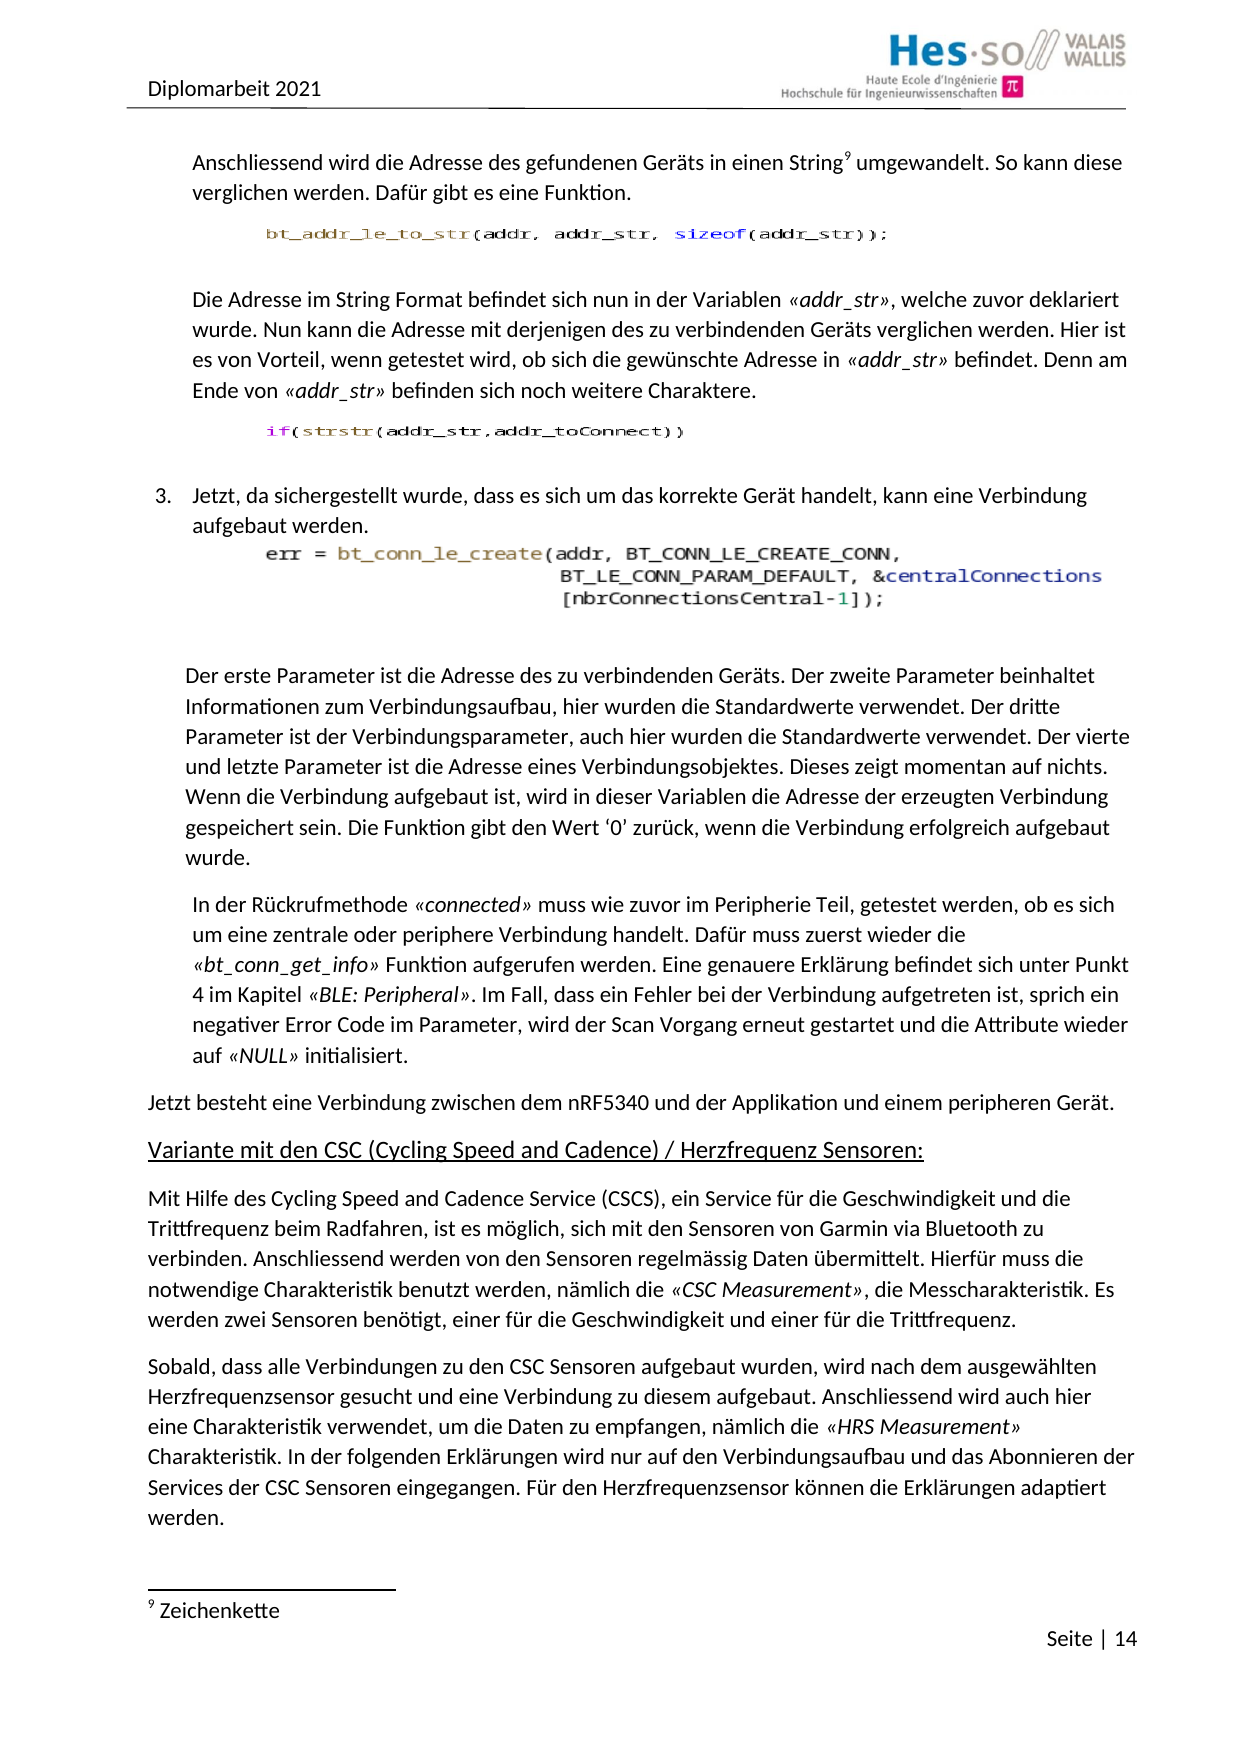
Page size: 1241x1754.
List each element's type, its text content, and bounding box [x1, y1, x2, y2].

list Jetzt, da sichergestellt wurde, dass es sich um das korrekte Gerät handelt, kann eine Verbindung aufgebaut werden. [154, 481, 1137, 539]
text Variante mit den CSC (Cycling Speed and Cadence) / Herzfrequenz Sensoren: [148, 1134, 1137, 1165]
text Anschliessend wird die Adresse des gefundenen Geräts in einen String umgewandelt. So kann diese verglichen werden. Dafür gibt es eine Funktion. [192, 148, 1137, 206]
text Der erste Parameter ist die Adresse des zu verbindenden Geräts. Der zweite Parameter beinhaltet Informationen zum Verbindungsaufbau, hier wurden die Standardwerte verwendet. Der dritte Parameter ist der Verbindungsparameter, auch hier wurden die Standardwerte verwendet. Der vierte und letzte Parameter ist die Adresse eines Verbindungsobjektes. Dieses zeigt momentan auf nichts. Wenn die Verbindung aufgebaut ist, wird in dieser Variablen die Adresse der erzeugten Verbindung gespeichert sein. Die Funktion gibt den Wert ‘0’ zurück, wenn die Verbindung erfolgreich aufgebaut wurde. [185, 662, 1137, 871]
text Sobald, dass alle Verbindungen zu den CSC Sensoren aufgebaut wurden, wird nach dem ausgewählten Herzfrequenzsensor gesucht und eine Verbindung zu diesem aufgebaut. Anschliessend wird auch hier eine Charakteristik verwendet, um die Daten zu empfangen, nämlich die «HRS Measurement» Charakteristik. In der folgenden Erklärungen wird nur auf den Verbindungsaufbau und das Abonnieren der Services der CSC Sensoren eingegangen. Für den Herzfrequenzsensor können die Erklärungen adaptiert werden. [148, 1352, 1137, 1531]
picture [771, 12, 1137, 119]
text Die Adresse im String Format befindet sich nun in der Variablen «addr_str», welche zuvor deklariert wurde. Nun kann die Adresse mit derjenigen des zu verbindenden Geräts verglichen werden. Hier ist es von Vorteil, wenn getestet wird, ob sich die gewünschte Adresse in «addr_str» befindet. Denn am Ende von «addr_str» befinden sich noch weitere Charaktere. [192, 285, 1137, 404]
text In der Rückrufmethode «connected» muss wie zuvor im Peripherie Teil, getestet werden, ob es sich um eine zentrale oder periphere Verbindung handelt. Dafür muss zuerst wieder die «bt_conn_get_info» Funktion aufgerufen werden. Eine genauere Erklärung befindet sich unter Punkt 4 im Kapitel «BLE: Peripheral». Im Fall, dass ein Fehler bei der Verbindung aufgetreten ist, sprich ein negativer Error Code im Parameter, wird der Scan Vorgang erneut gestartet und die Attribute wieder auf «NULL» initialisiert. [192, 890, 1137, 1069]
text Jetzt besteht eine Verbindung zwischen dem nRF5340 und der Applikation und einem peripheren Gerät. [148, 1088, 1137, 1116]
text Mit Hilfe des Cycling Speed and Cadence Service (CSCS), ein Service für die Geschwindigkeit und die Trittfrequenz beim Radfahren, ist es möglich, sich mit den Sensoren von Garmin via Bluetooth zu verbinden. Anschliessend werden von den Sensoren regelmässig Daten übermittelt. Hierfür muss die notwendige Charakteristik benutzt werden, nämlich die «CSC Measurement», die Messcharakteristik. Es werden zwei Sensoren benötigt, einer für die Geschwindigkeit und einer für die Trittfrequenz. [148, 1184, 1137, 1333]
